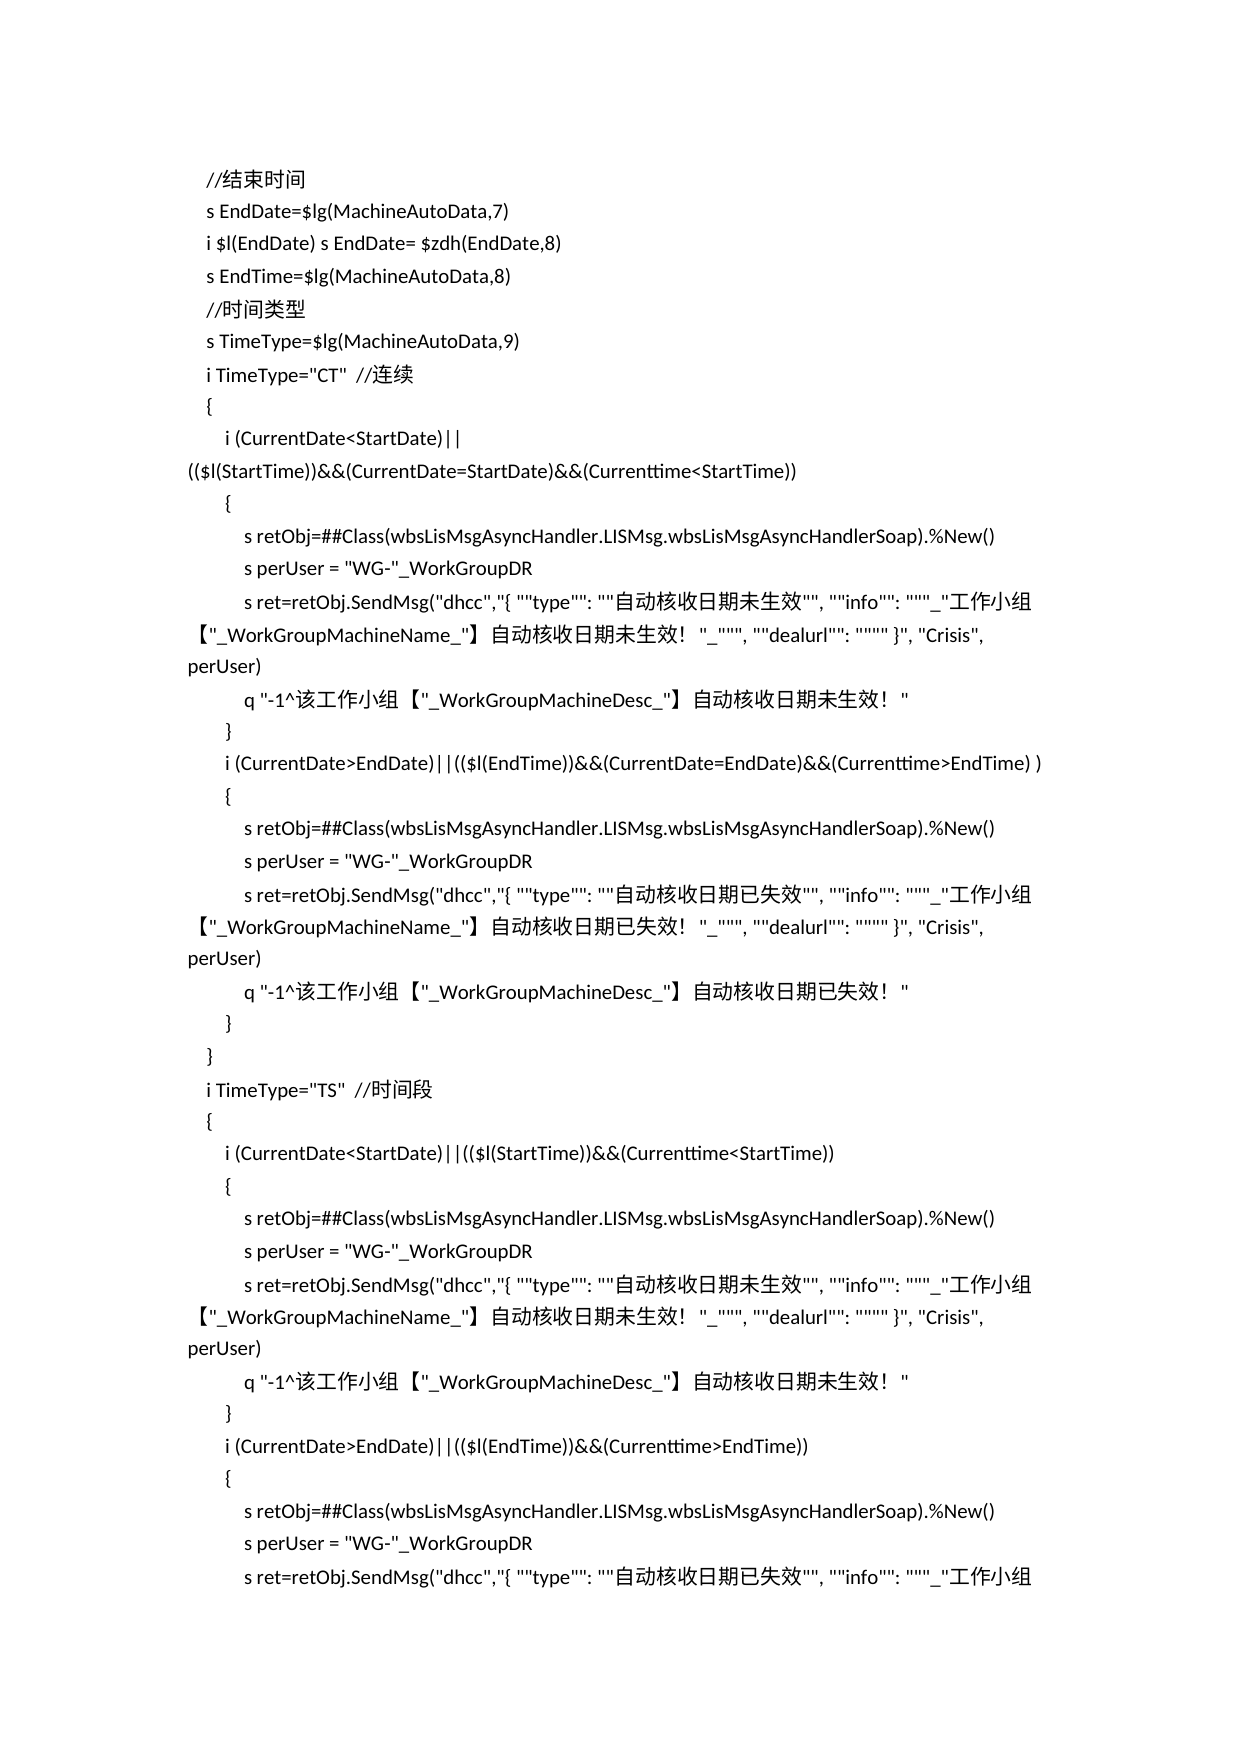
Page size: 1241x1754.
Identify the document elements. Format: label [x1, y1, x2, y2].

text [187, 162, 1053, 1592]
